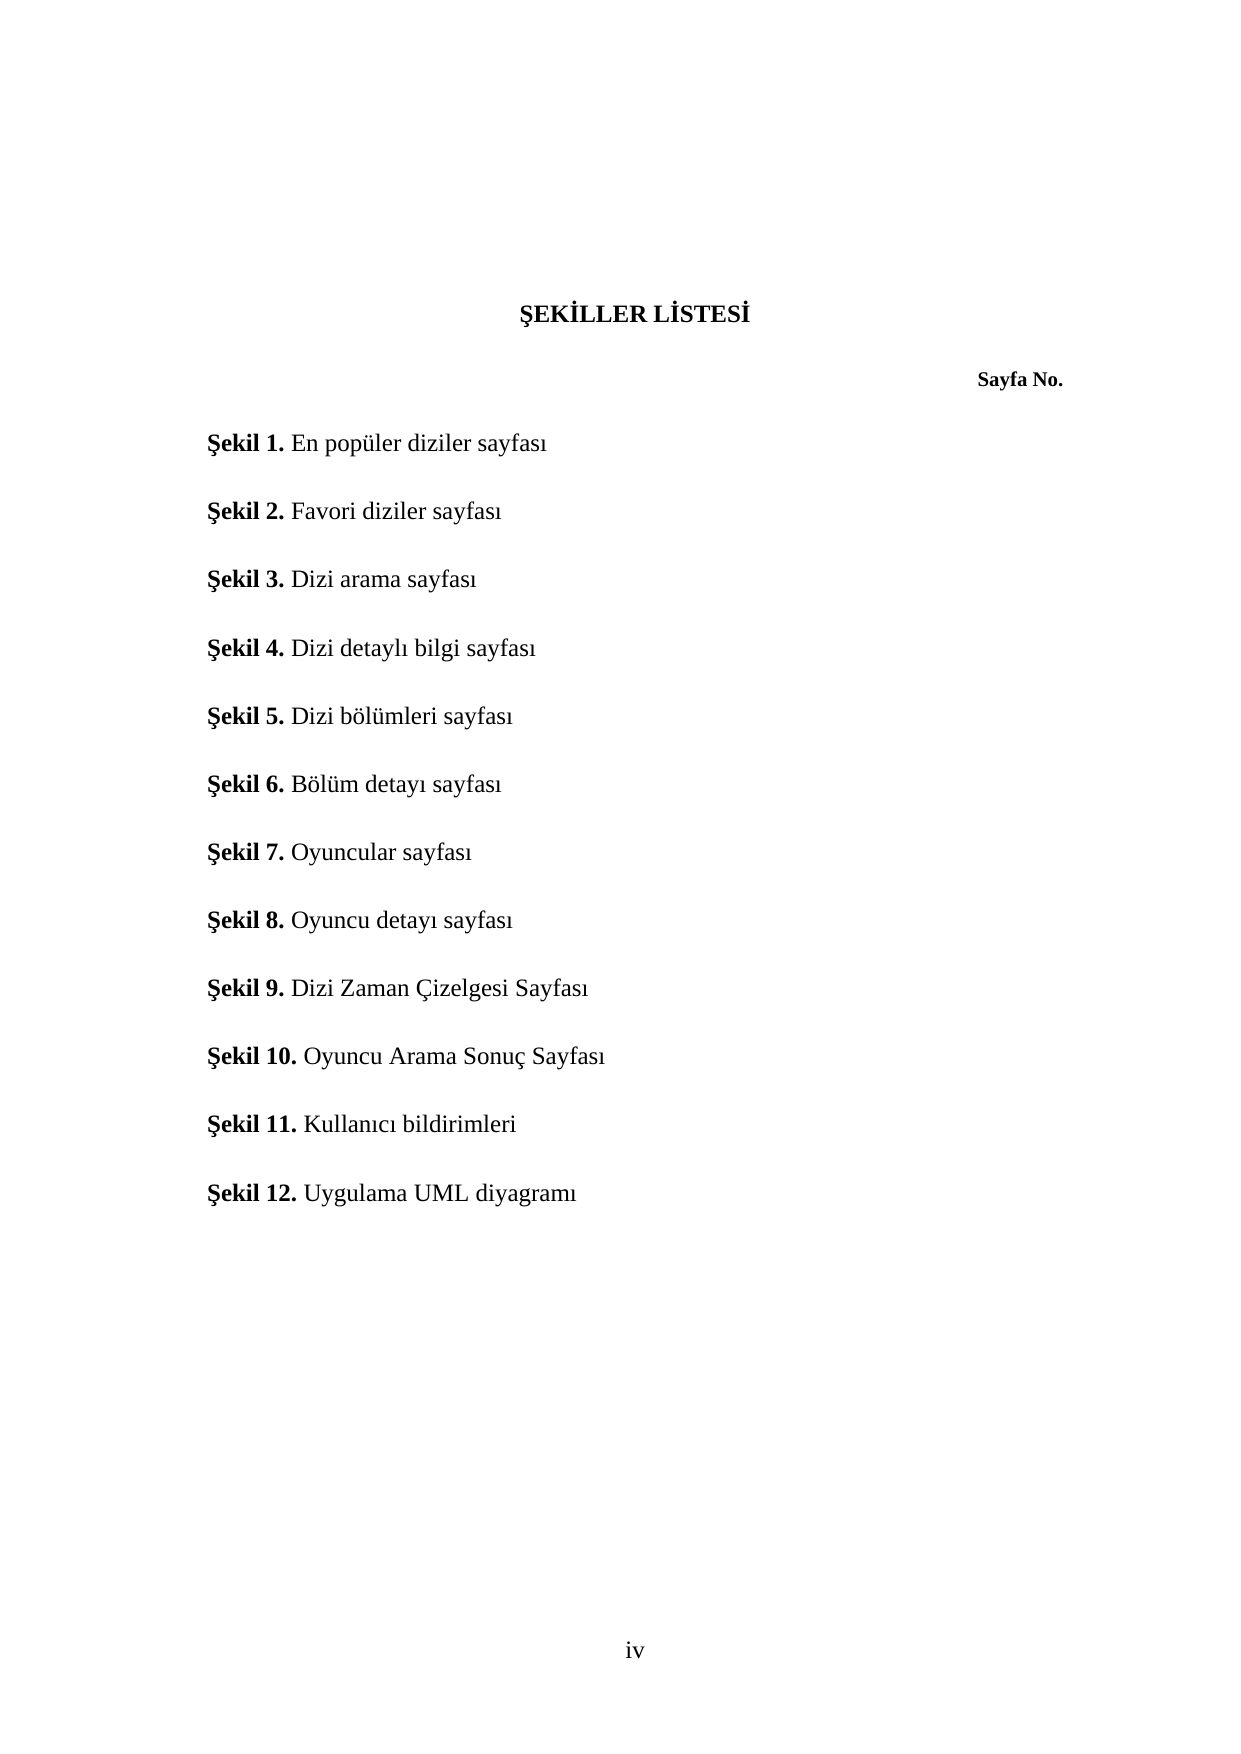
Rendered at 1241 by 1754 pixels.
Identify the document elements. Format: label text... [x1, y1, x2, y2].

text Şekil 10. Oyuncu Arama Sonuç Sayfası [207, 1041, 1063, 1070]
text Şekil 12. Uygulama UML diyagramı [207, 1178, 1063, 1206]
text Şekil 11. Kullanıcı bildirimleri [207, 1109, 1063, 1138]
text ŞEKİLLER LİSTESİ [207, 299, 1063, 328]
text Şekil 9. Dizi Zaman Çizelgesi Sayfası [207, 973, 1063, 1002]
text Şekil 8. Oyuncu detayı sayfası [207, 905, 1063, 934]
text Şekil 2. Favori diziler sayfası [207, 496, 1063, 525]
text Şekil 4. Dizi detaylı bilgi sayfası [207, 633, 1063, 661]
text Şekil 3. Dizi arama sayfası [207, 564, 1063, 593]
text Sayfa No. [207, 367, 1063, 391]
text Şekil 5. Dizi bölümleri sayfası [207, 701, 1063, 729]
text Şekil 7. Oyuncular sayfası [207, 837, 1063, 866]
text Şekil 6. Bölüm detayı sayfası [207, 769, 1063, 798]
text Şekil 1. En popüler diziler sayfası [207, 428, 1063, 457]
